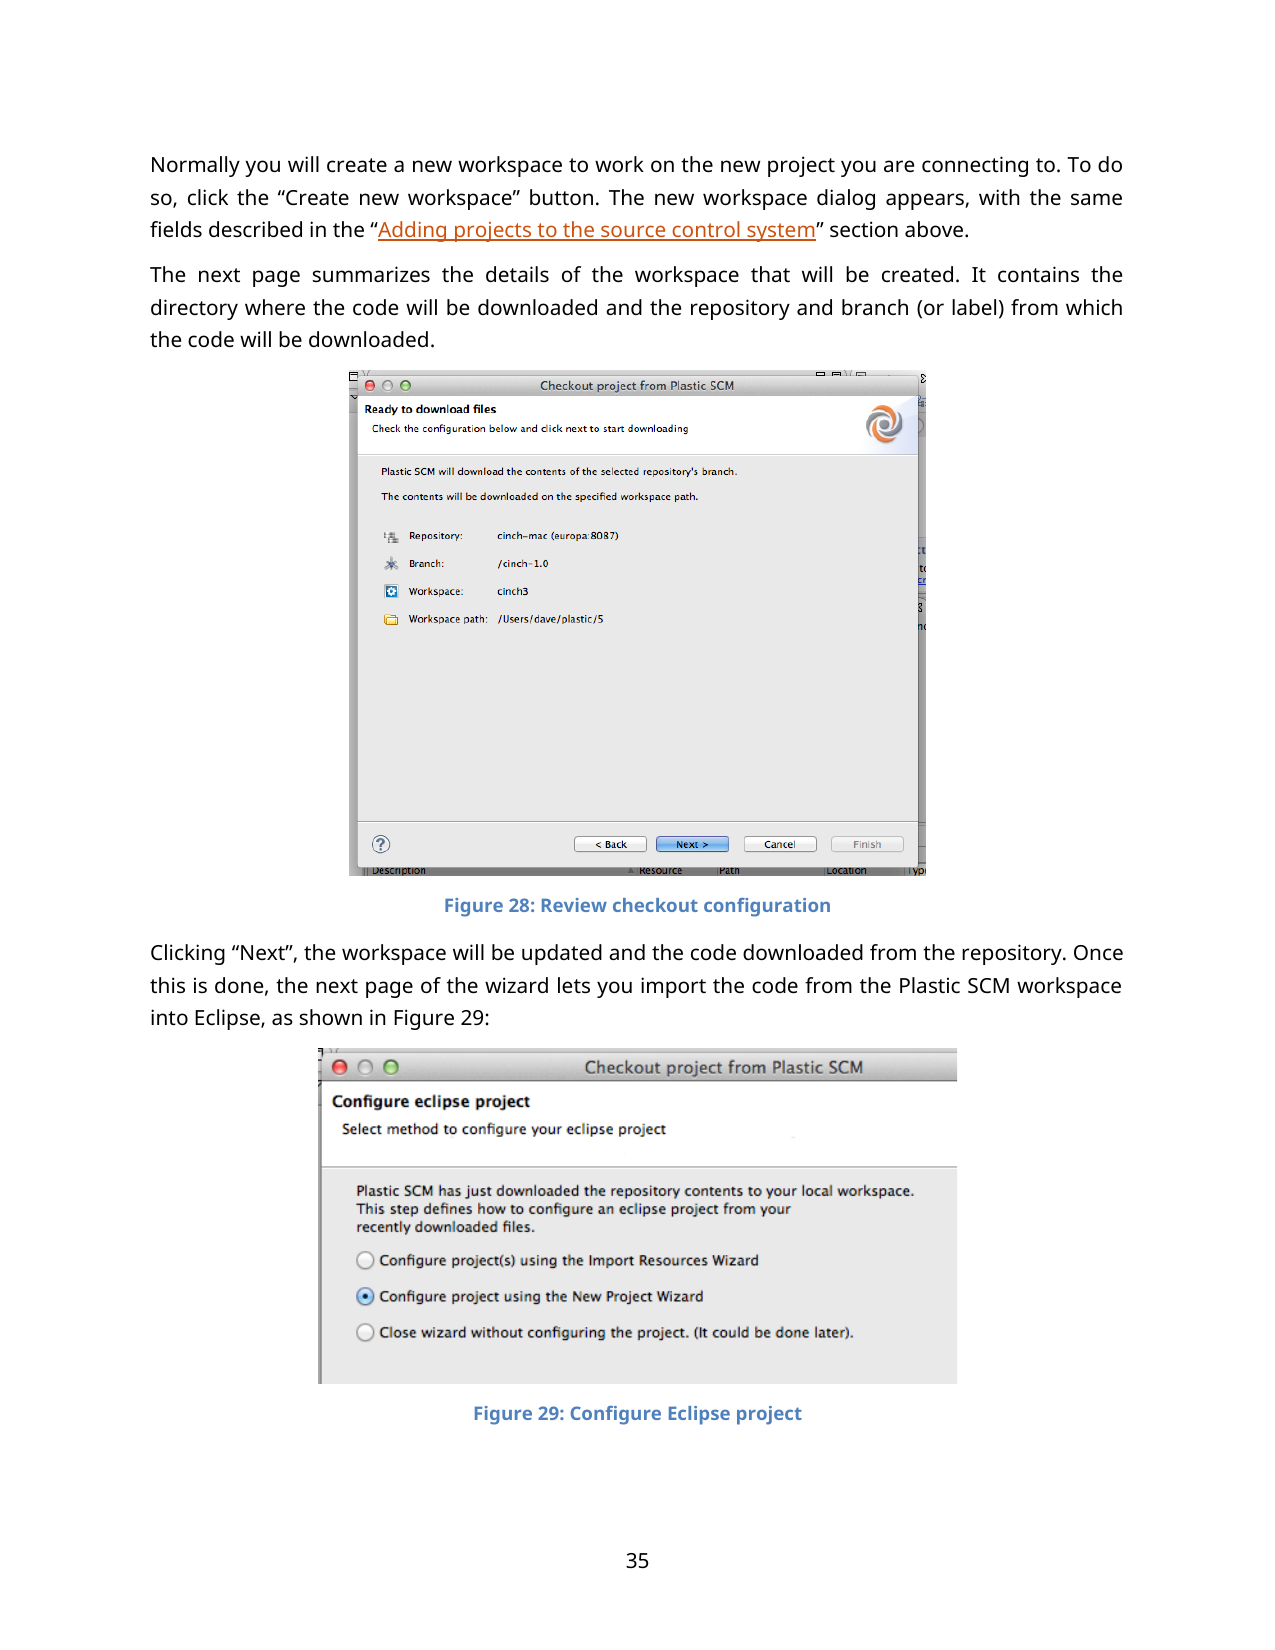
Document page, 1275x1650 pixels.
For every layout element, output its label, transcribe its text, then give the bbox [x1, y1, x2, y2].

picture [318, 1048, 958, 1384]
text The next page summarizes the details of the workspace that will be created. It contains the directory where the code will be downloaded and the repository and branch (or label) from which the code will be downloaded. [150, 260, 1125, 354]
picture [349, 370, 926, 876]
text Clicking “Next”, the workspace will be updated and the code downloaded from the repository. Once this is done, the next page of the wizard lets you import the code from the Plastic SCM workspace into Eclipse, as shown in Figure 29: [150, 938, 1125, 1032]
